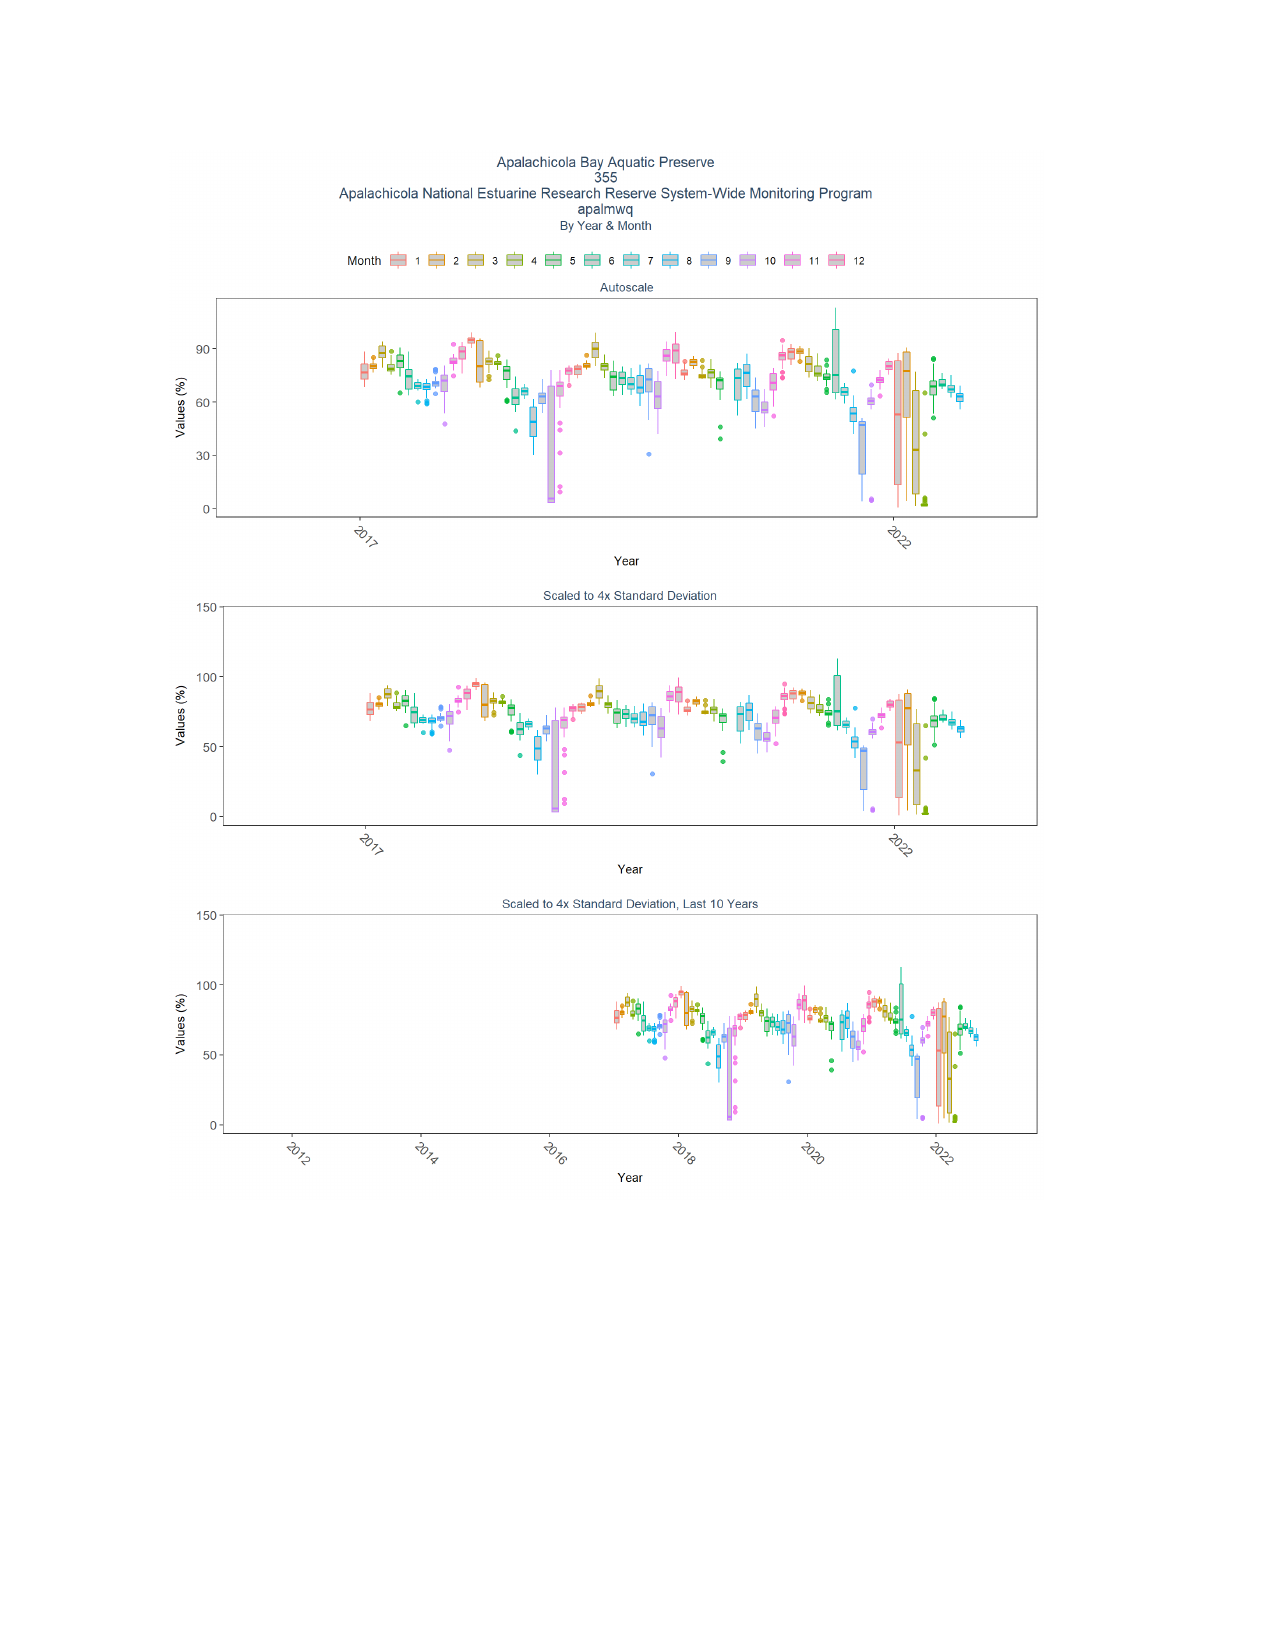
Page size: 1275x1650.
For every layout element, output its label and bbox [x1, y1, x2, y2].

picture [168, 150, 1044, 1200]
